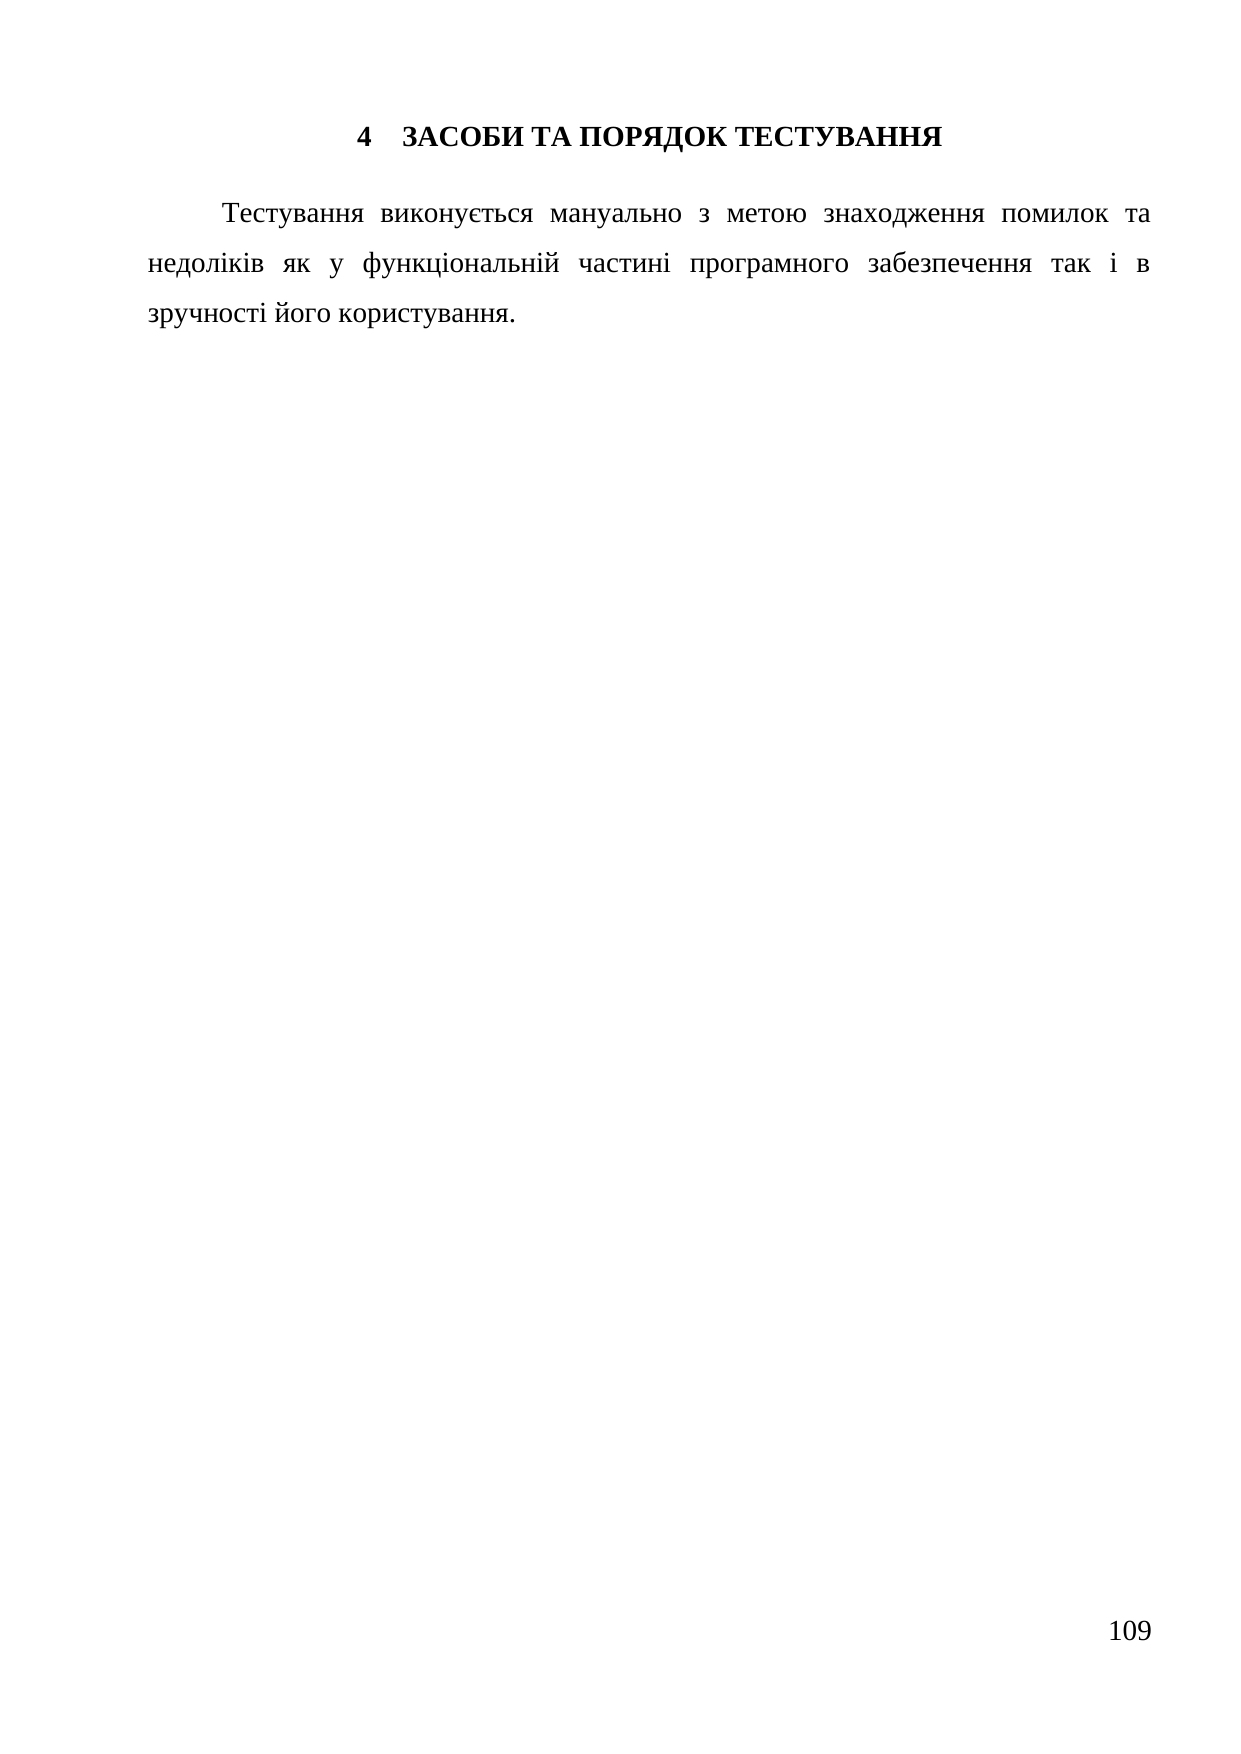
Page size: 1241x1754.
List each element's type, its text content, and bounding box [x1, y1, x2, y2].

subtitle ЗАСОБИ ТА ПОРЯДОК ТЕСТУВАННЯ [148, 119, 1152, 153]
text Тестування виконується мануально з метою знаходження помилок та недоліків як у функціональній частині програмного забезпечення так і в зручності його користування. [148, 195, 1152, 329]
